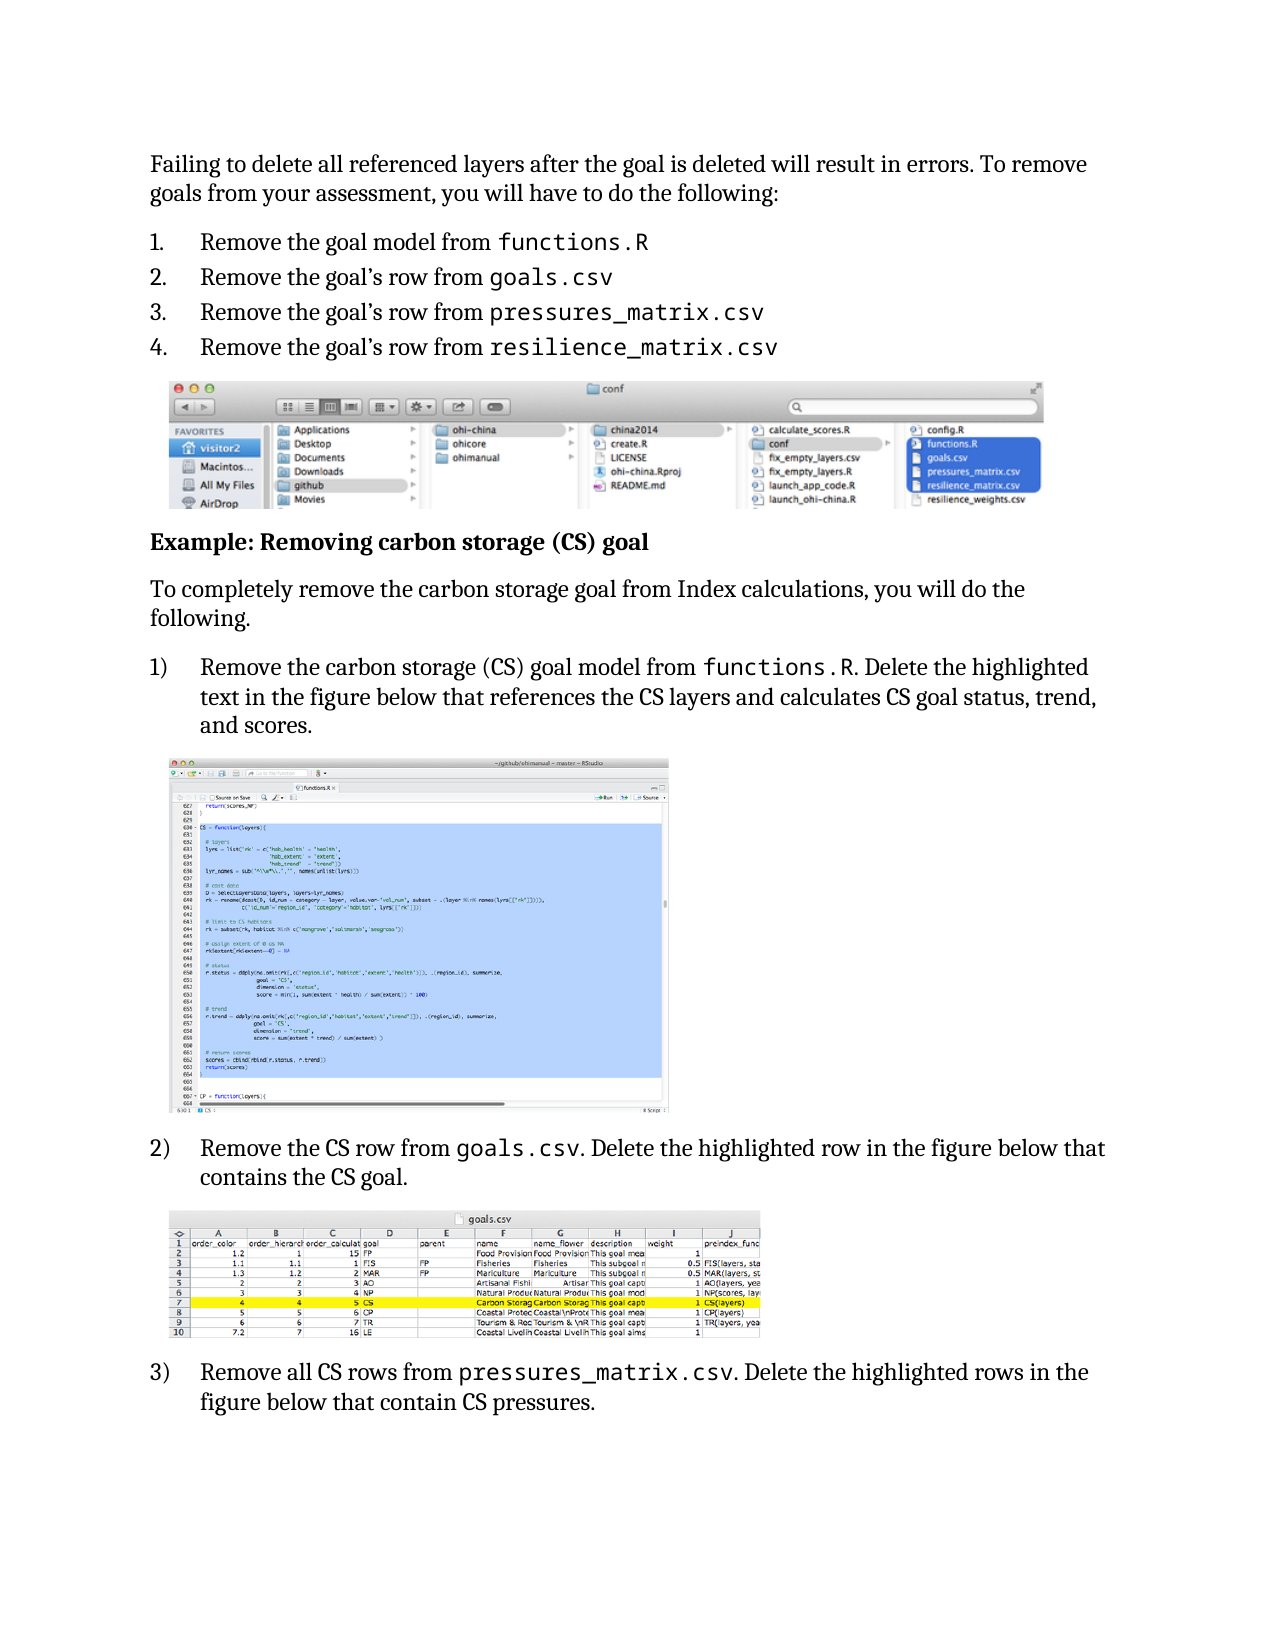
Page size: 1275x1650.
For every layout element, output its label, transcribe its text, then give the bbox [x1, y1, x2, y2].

picture [168, 381, 1044, 509]
list Remove all CS rows from pressures_matrix.csv. Delete the highlighted rows in the figure below that contain CS pressures. [150, 1356, 1125, 1416]
list Remove the carbon storage (CS) goal model from functions.R. Delete the highlighted text in the figure below that references the CS layers and calculates CS goal status, trend, and scores. [150, 651, 1125, 740]
list Remove the goal’s row from pressures_matrix.csv [150, 296, 1125, 327]
list Remove the goal model from functions.R [150, 226, 1125, 257]
list Remove the CS row from goals.csv. Delete the highlighted row in the figure below that contains the CS goal. [150, 1132, 1125, 1192]
picture [168, 1210, 761, 1338]
text To completely remove the carbon storage goal from Index calculations, you will do the following. [150, 575, 1125, 633]
picture [168, 758, 669, 1113]
list Remove the goal’s row from resilience_matrix.csv [150, 331, 1125, 362]
text Example: Removing carbon storage (CS) goal [150, 528, 1125, 556]
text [150, 150, 1125, 207]
list Remove the goal’s row from goals.csv [150, 261, 1125, 292]
